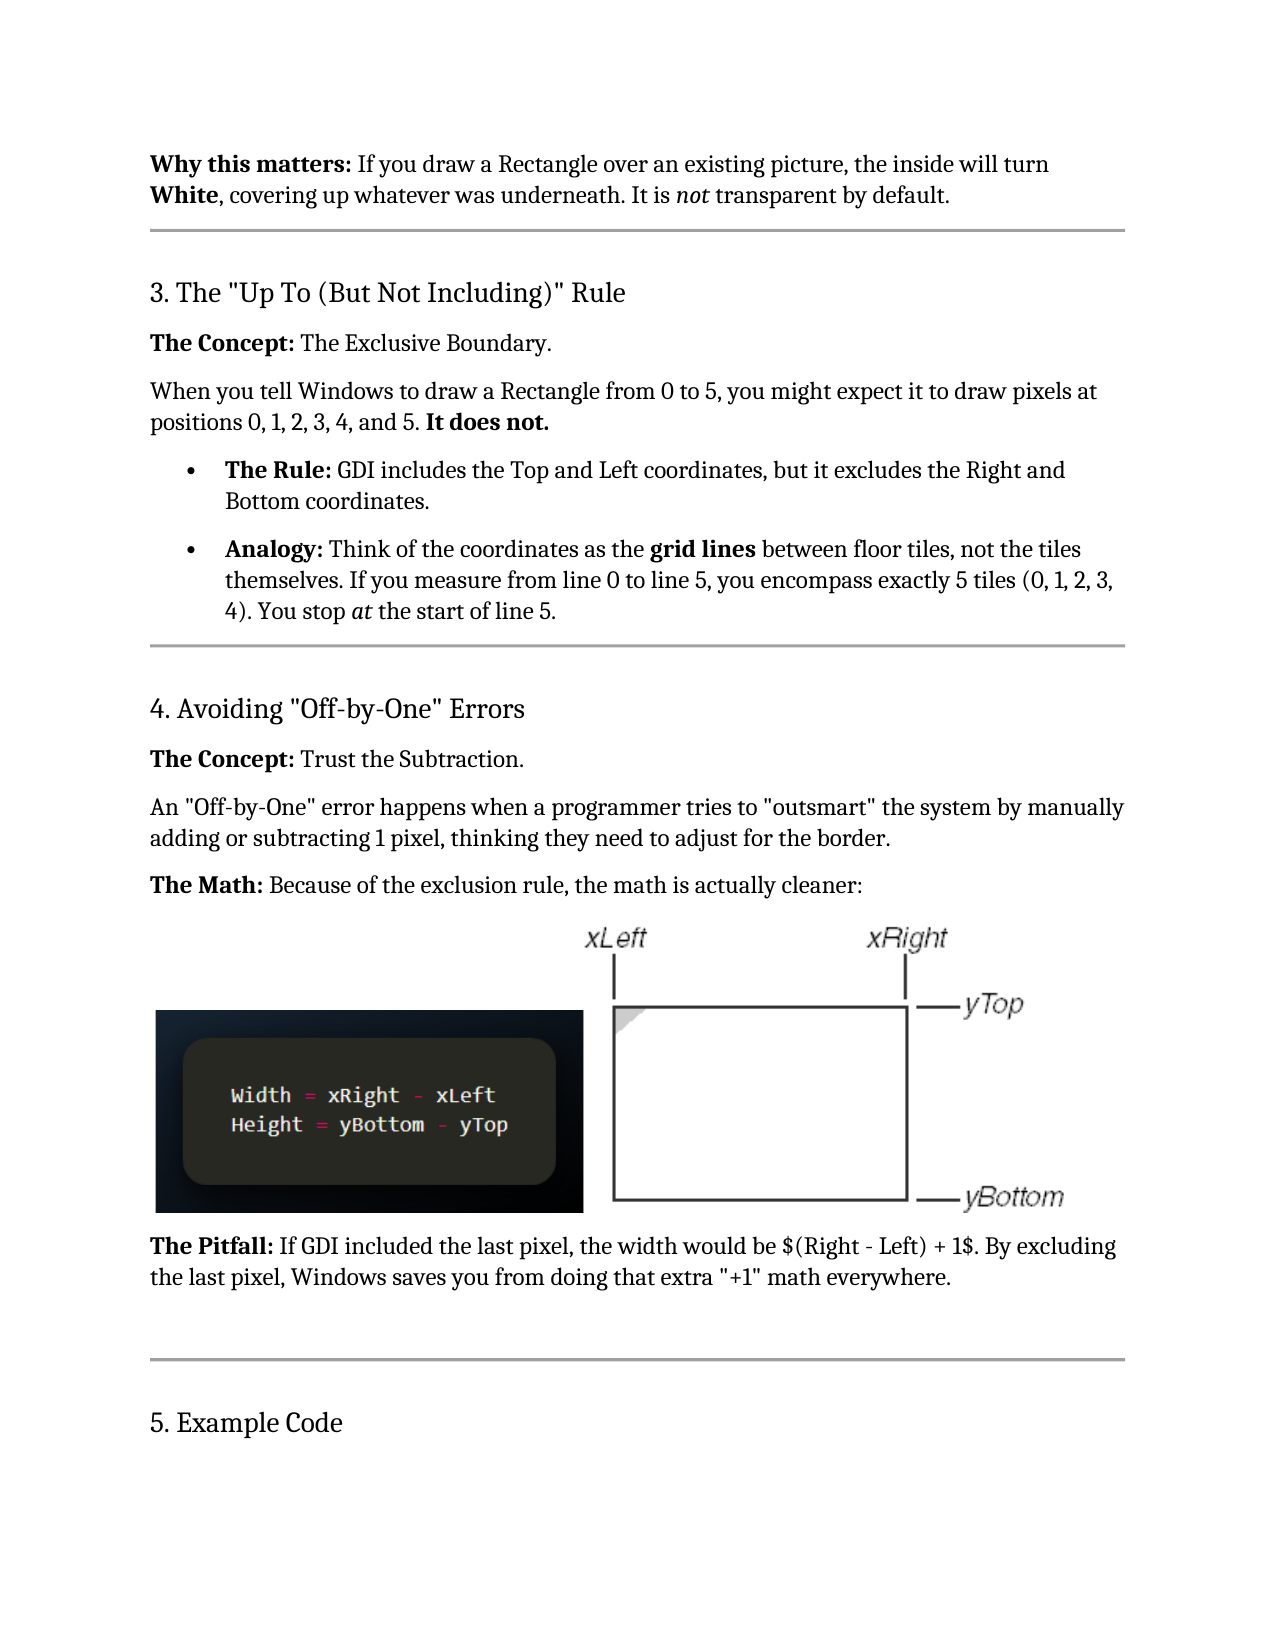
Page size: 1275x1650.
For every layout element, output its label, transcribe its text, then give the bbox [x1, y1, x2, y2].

text The Math: Because of the exclusion rule, the math is actually cleaner: [150, 871, 1125, 900]
text 3. The "Up To (But Not Including)" Rule [150, 276, 1125, 310]
text 4. Avoiding "Off-by-One" Errors [150, 692, 1125, 726]
text When you tell Windows to draw a Rectangle from 0 to 5, you might expect it to draw pixels at positions 0, 1, 2, 3, 4, and 5. It does not. [150, 377, 1125, 437]
text The Concept: The Exclusive Boundary. [150, 329, 1125, 358]
text An "Off-by-One" error happens when a programmer tries to "outsmart" the system by manually adding or subtracting 1 pixel, thinking they need to adjust for the border. [150, 792, 1125, 852]
text The Concept: Trust the Subtraction. [150, 745, 1125, 773]
list Analogy: Think of the coordinates as the grid lines between floor tiles, not the tiles themselves. If you measure from line 0 to line 5, you encompass exactly 5 tiles (0, 1, 2, 3, 4). You stop at the start of line 5. [187, 534, 1125, 625]
picture [155, 918, 1067, 1213]
text The Pitfall: If GDI included the last pixel, the width would be $(Right - Left) + 1$. By excluding the last pixel, Windows saves you from doing that extra "+1" math everywhere. [150, 1232, 1125, 1291]
list The Rule: GDI includes the Top and Left coordinates, but it excludes the Right and Bottom coordinates. [187, 456, 1125, 516]
text Why this matters: If you draw a Rectangle over an existing picture, the inside will turn White, covering up whatever was underneath. It is not transparent by default. [150, 150, 1125, 210]
text 5. Example Code [150, 1406, 1125, 1439]
